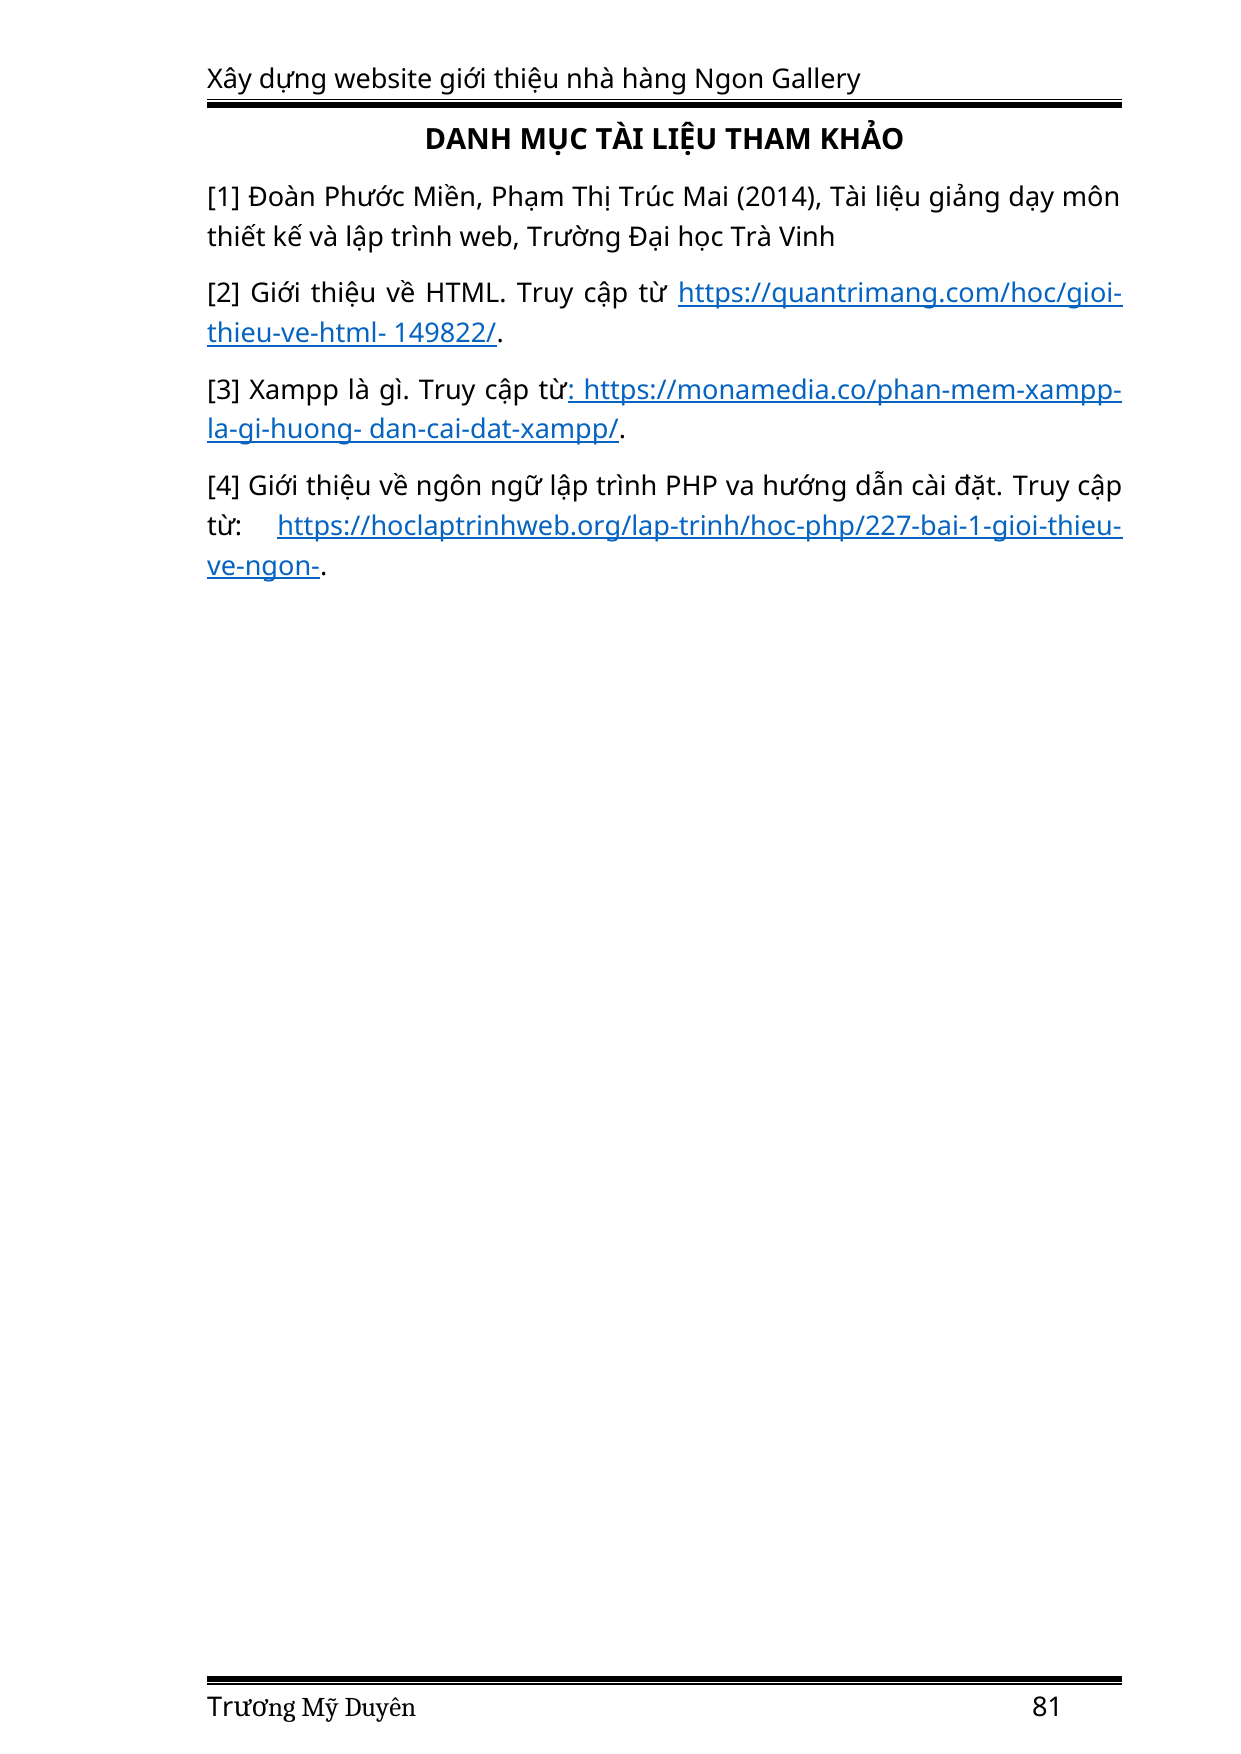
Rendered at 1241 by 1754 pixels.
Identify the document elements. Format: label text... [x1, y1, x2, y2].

text DANH MỤC TÀI LIỆU THAM KHẢO [207, 118, 1122, 158]
text [2] Giới thiệu về HTML. Truy cập từ https://quantrimang.com/hoc/gioi-thieu-ve-html- 149822/. [207, 274, 1122, 351]
text [4] Giới thiệu về ngôn ngữ lập trình PHP va hướng dẫn cài đặt. Truy cập từ: https://hoclaptrinhweb.org/lap-trinh/hoc-php/227-bai-1-gioi-thieu-ve-ngon-. [207, 466, 1122, 583]
text [3] Xampp là gì. Truy cập từ: https://monamedia.co/phan-mem-xampp-la-gi-huong- dan-cai-dat-xampp/. [207, 370, 1122, 447]
text [1] Đoàn Phước Miền, Phạm Thị Trúc Mai (2014), Tài liệu giảng dạy môn thiết kế và lập trình web, Trường Đại học Trà Vinh [207, 178, 1122, 254]
